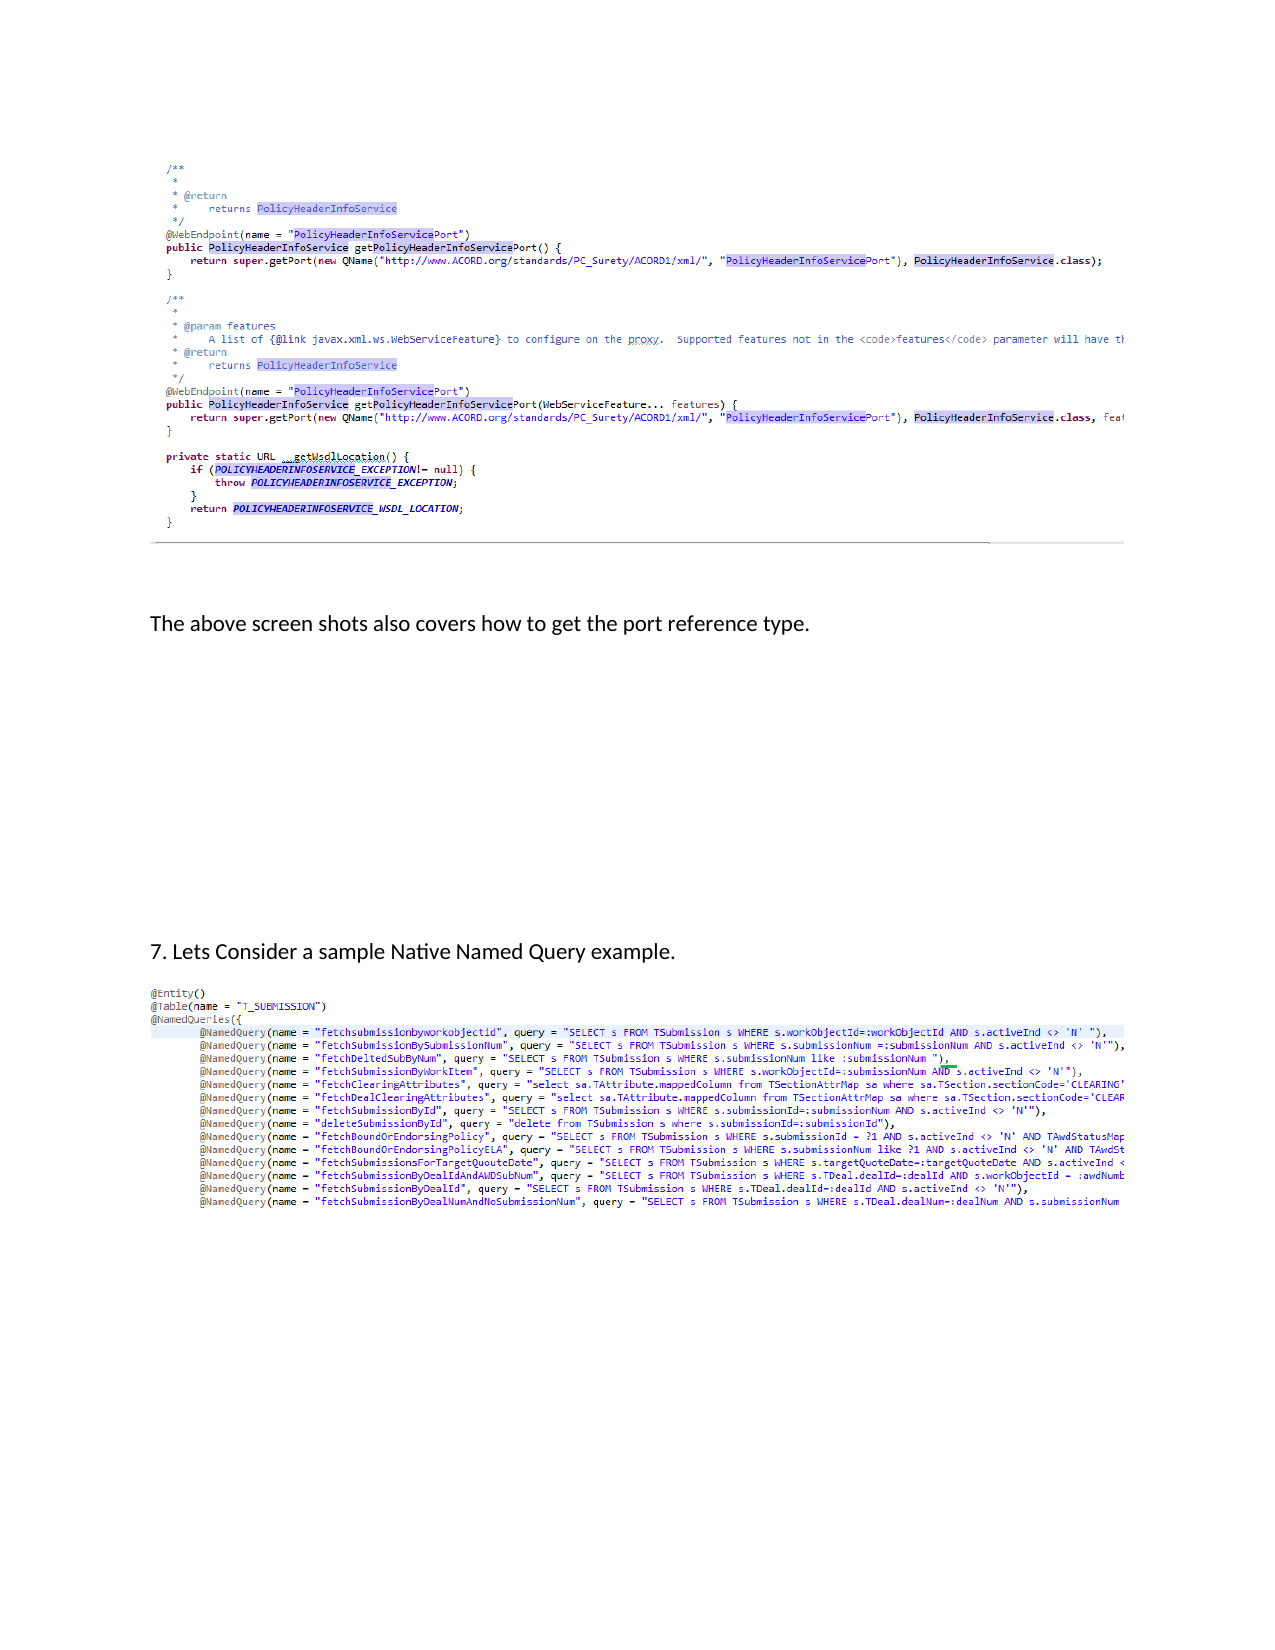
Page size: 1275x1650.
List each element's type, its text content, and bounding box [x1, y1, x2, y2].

picture [150, 984, 1124, 1209]
picture [150, 150, 1124, 544]
text The above screen shots also covers how to get the port reference type. [150, 609, 1125, 637]
text 7. Lets Consider a sample Native Named Query example. [150, 937, 1125, 965]
